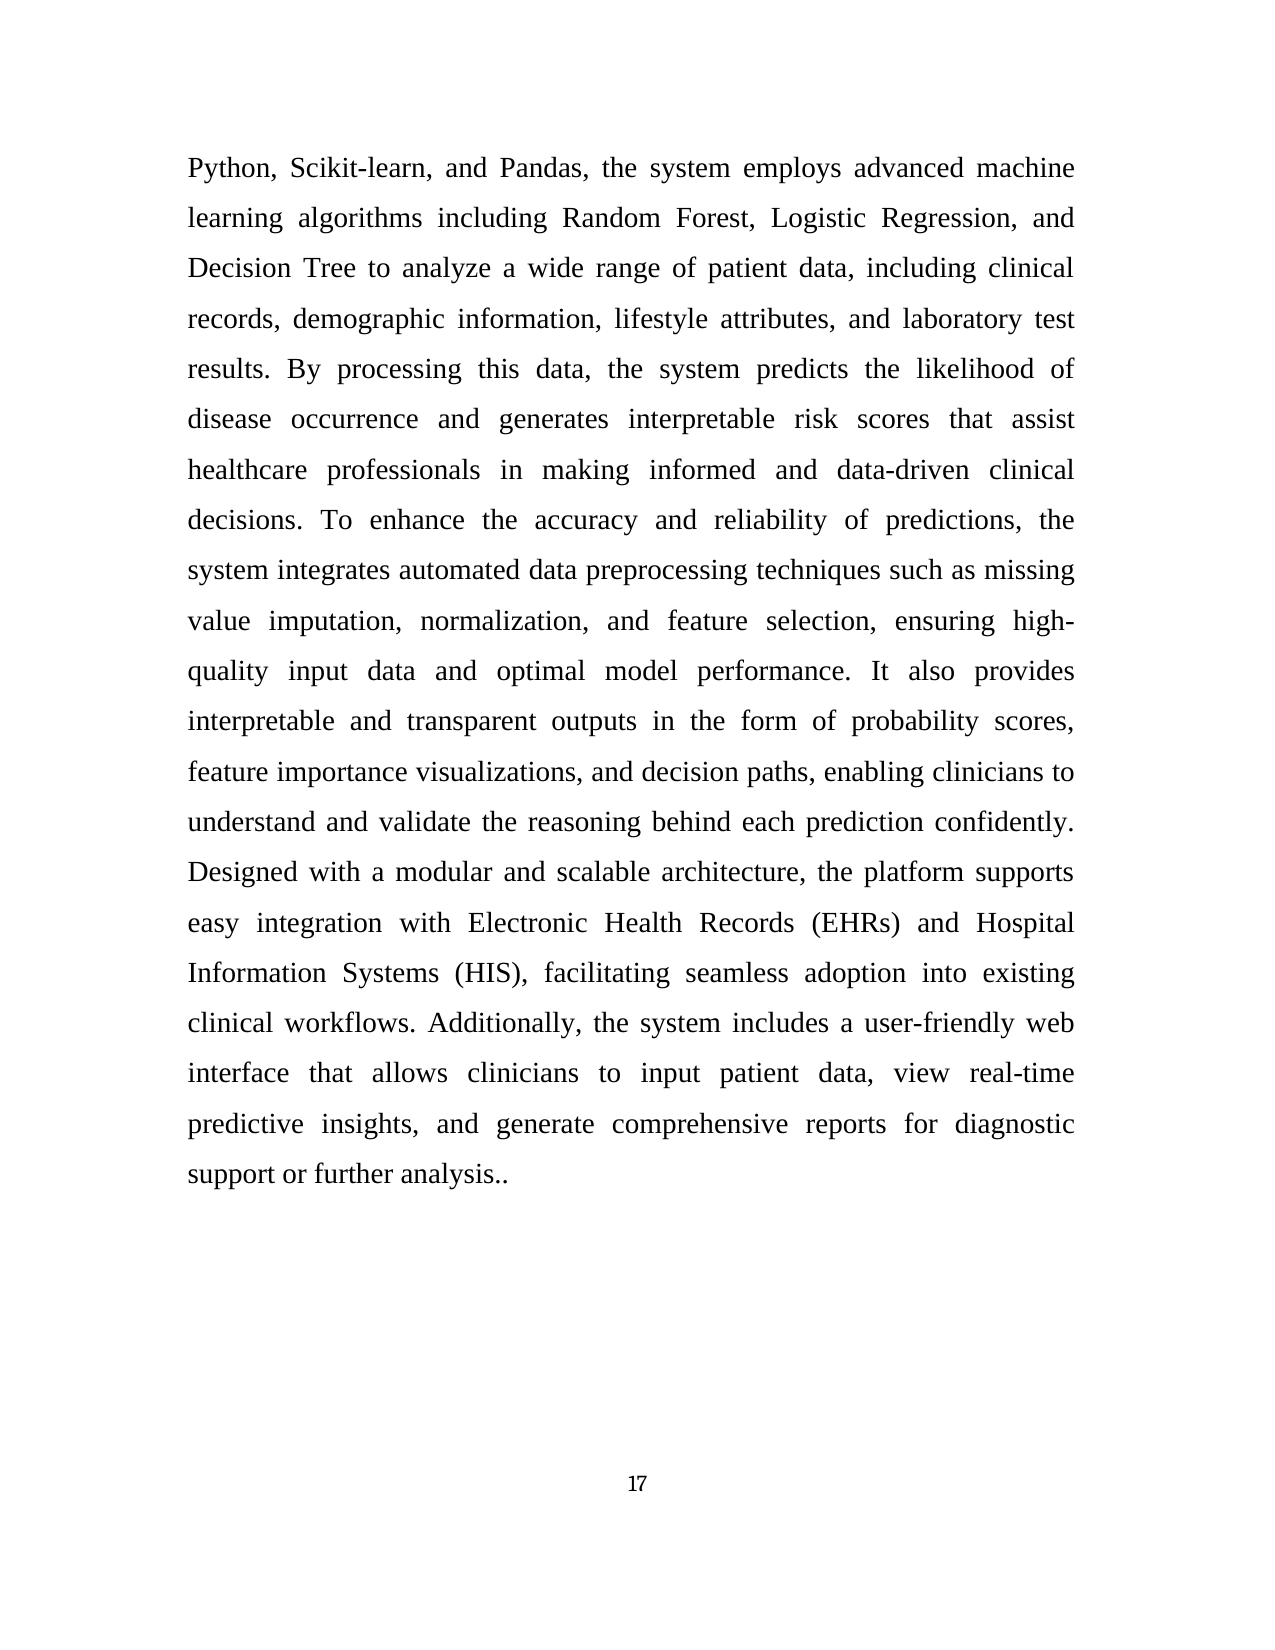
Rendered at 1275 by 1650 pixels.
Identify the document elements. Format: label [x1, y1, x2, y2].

text [187, 150, 1076, 1190]
